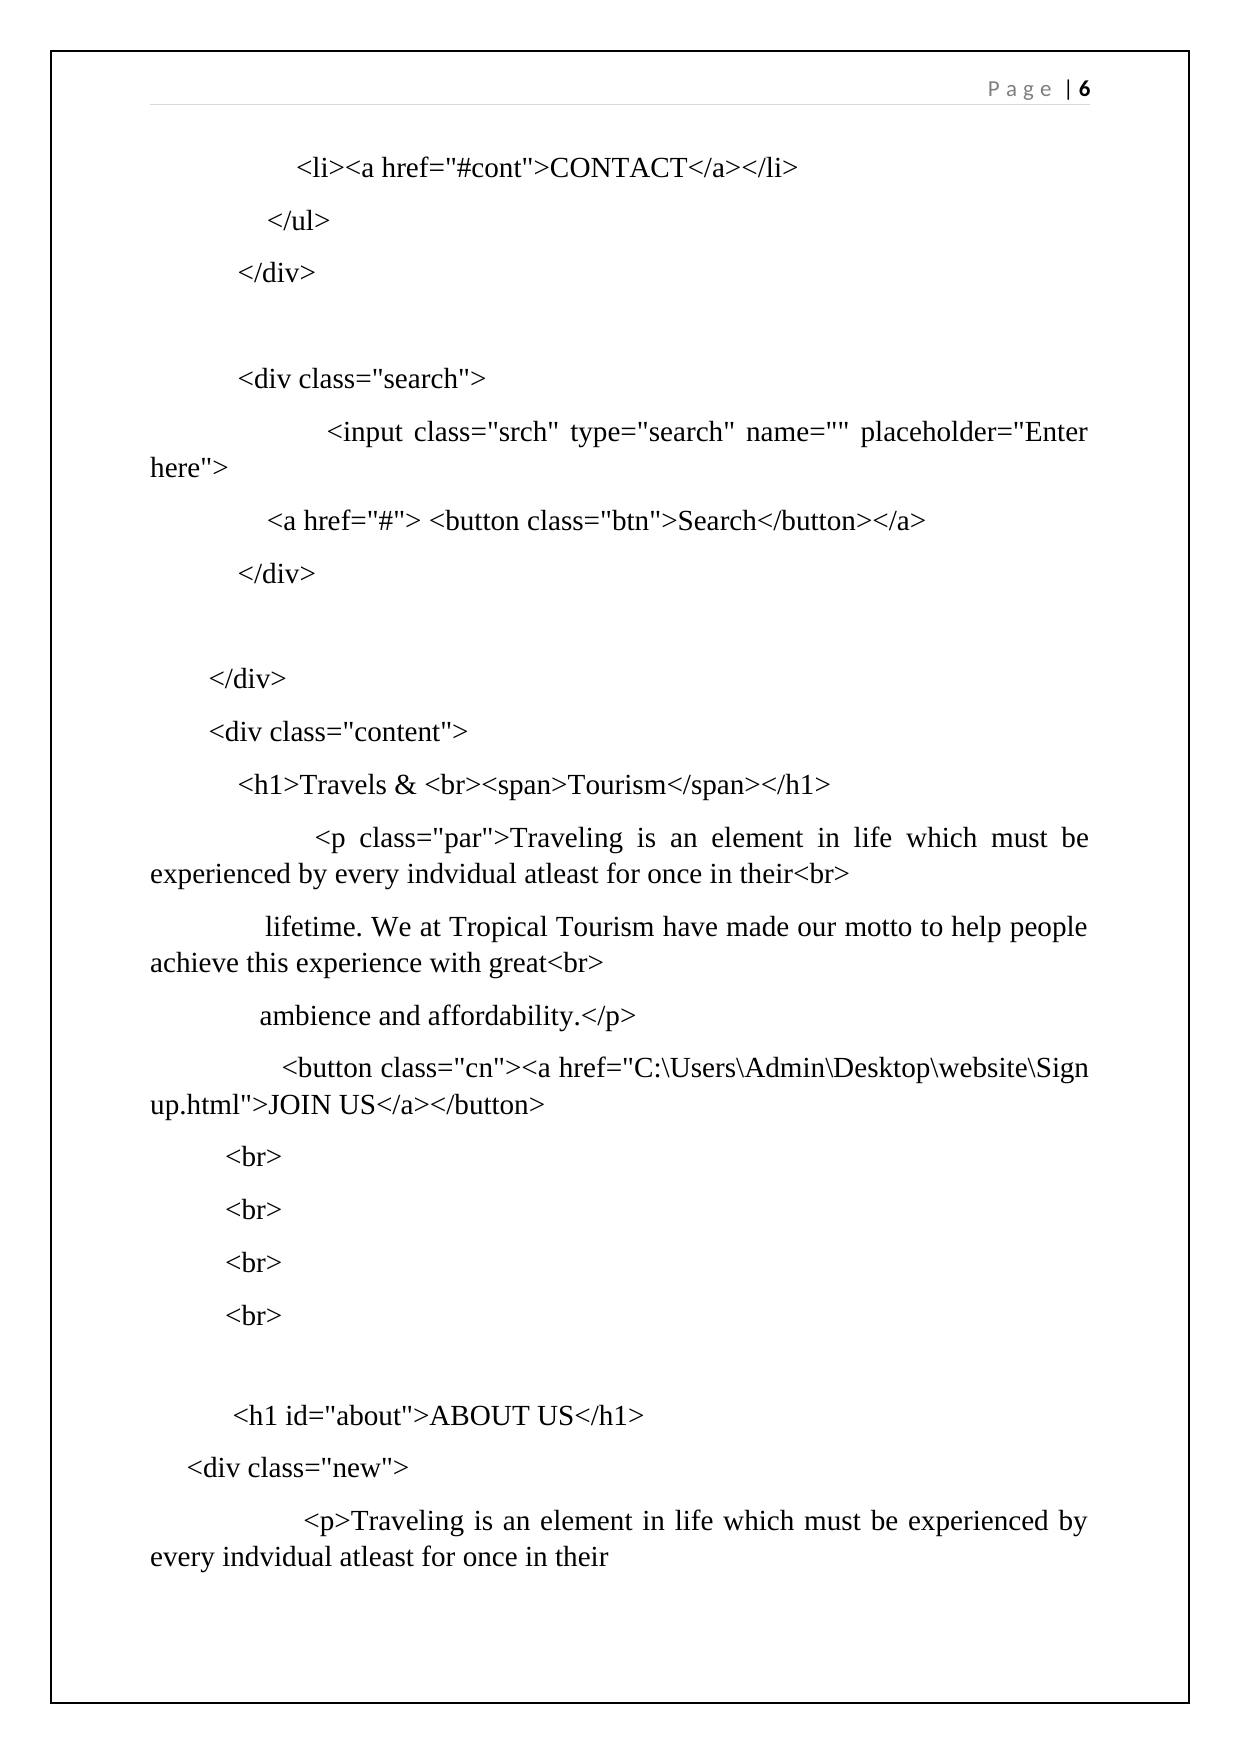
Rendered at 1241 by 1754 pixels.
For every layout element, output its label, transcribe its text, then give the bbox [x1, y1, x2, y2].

text </div> [150, 256, 1090, 289]
text <p>Traveling is an element in life which must be experienced by every indvidual atleast for once in their [150, 1503, 1090, 1573]
text ambience and affordability.</p> [150, 998, 1090, 1031]
text <div class="new"> [150, 1451, 1090, 1484]
text <button class="cn"><a href="C:\Users\Admin\Desktop\website\Sign up.html">JOIN US</a></button> [150, 1051, 1090, 1120]
text <div class="content"> [150, 714, 1090, 748]
text <div class="search"> [150, 361, 1090, 395]
text <p class="par">Traveling is an element in life which must be experienced by every indvidual atleast for once in their<br> [150, 820, 1090, 889]
text <br> [150, 1298, 1090, 1332]
text <br> [150, 1192, 1090, 1226]
text <input class="srch" type="search" name="" placeholder="Enter here"> [150, 414, 1090, 484]
text lifetime. We at Tropical Tourism have made our motto to help people achieve this experience with great<br> [150, 909, 1090, 978]
text <li><a href="#cont">CONTACT</a></li> [150, 150, 1090, 183]
text <br> [150, 1245, 1090, 1279]
text <h1>Travels & <br><span>Tourism</span></h1> [150, 767, 1090, 801]
text </div> [150, 661, 1090, 695]
text <br> [150, 1139, 1090, 1173]
text </div> [150, 556, 1090, 589]
text </ul> [150, 203, 1090, 236]
text <a href="#"> <button class="btn">Search</button></a> [150, 503, 1090, 537]
text <h1 id="about">ABOUT US</h1> [150, 1398, 1090, 1431]
